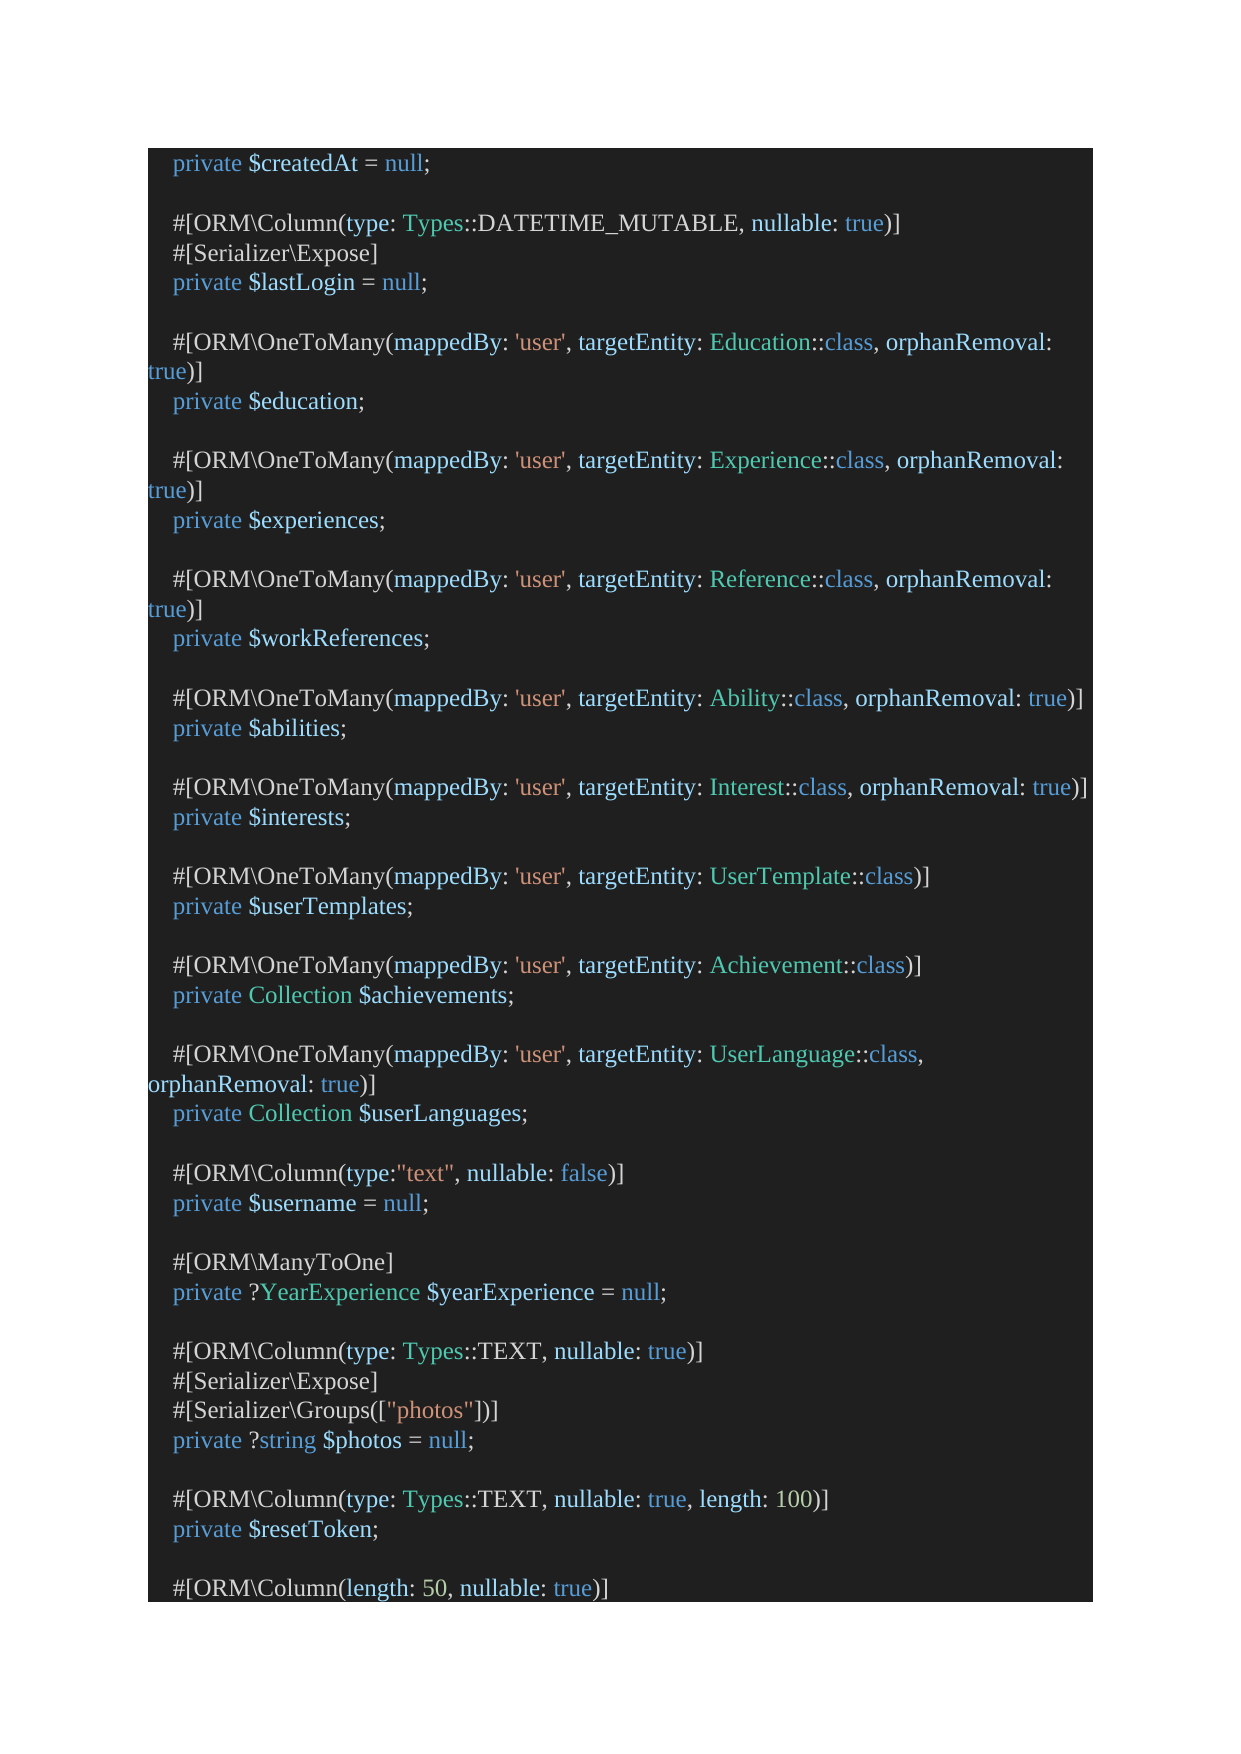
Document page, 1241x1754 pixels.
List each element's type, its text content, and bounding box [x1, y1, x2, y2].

text #[ORM\OneToMany(mappedBy: 'user', targetEntity: Ability::class, orphanRemoval: true)] [148, 682, 1093, 712]
text private $interests; [148, 801, 1093, 830]
text #[ORM\OneToMany(mappedBy: 'user', targetEntity: Interest::class, orphanRemoval: true)] [148, 771, 1093, 801]
text #[ORM\OneToMany(mappedBy: 'user', targetEntity: Reference::class, orphanRemoval: true)] [148, 563, 1093, 623]
text private $userTemplates; [148, 890, 1093, 919]
text private $education; [148, 385, 1093, 415]
text #[ORM\Column(type: Types::TEXT, nullable: true, length: 100)] [148, 1483, 1093, 1513]
text private $username = null; [148, 1187, 1093, 1216]
text private Collection $achievements; [148, 979, 1093, 1008]
text private Collection $userLanguages; [148, 1098, 1093, 1127]
text #[ORM\OneToMany(mappedBy: 'user', targetEntity: UserTemplate::class)] [148, 860, 1093, 890]
text #[ORM\OneToMany(mappedBy: 'user', targetEntity: Education::class, orphanRemoval: true)] [148, 326, 1093, 385]
text #[Serializer\Groups(["photos"])] [148, 1394, 1093, 1424]
text #[ORM\ManyToOne] [148, 1246, 1093, 1276]
text private ?YearExperience $yearExperience = null; [148, 1276, 1093, 1305]
text #[ORM\OneToMany(mappedBy: 'user', targetEntity: Achievement::class)] [148, 949, 1093, 979]
text #[ORM\Column(type: Types::DATETIME_MUTABLE, nullable: true)] [148, 207, 1093, 237]
text #[Serializer\Expose] [148, 1365, 1093, 1394]
text private ?string $photos = null; [148, 1424, 1093, 1454]
text private $lastLogin = null; [148, 266, 1093, 296]
text #[Serializer\Expose] [148, 237, 1093, 266]
text #[ORM\OneToMany(mappedBy: 'user', targetEntity: Experience::class, orphanRemoval: true)] [148, 444, 1093, 504]
text #[ORM\Column(type: Types::TEXT, nullable: true)] [148, 1335, 1093, 1365]
text private $abilities; [148, 712, 1093, 741]
text #[ORM\Column(type:"text", nullable: false)] [148, 1157, 1093, 1187]
text private $workReferences; [148, 623, 1093, 652]
text private $createdAt = null; [148, 148, 1093, 177]
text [148, 1573, 1093, 1602]
text private $experiences; [148, 504, 1093, 533]
text private $resetToken; [148, 1513, 1093, 1543]
text #[ORM\OneToMany(mappedBy: 'user', targetEntity: UserLanguage::class, orphanRemoval: true)] [148, 1038, 1093, 1098]
